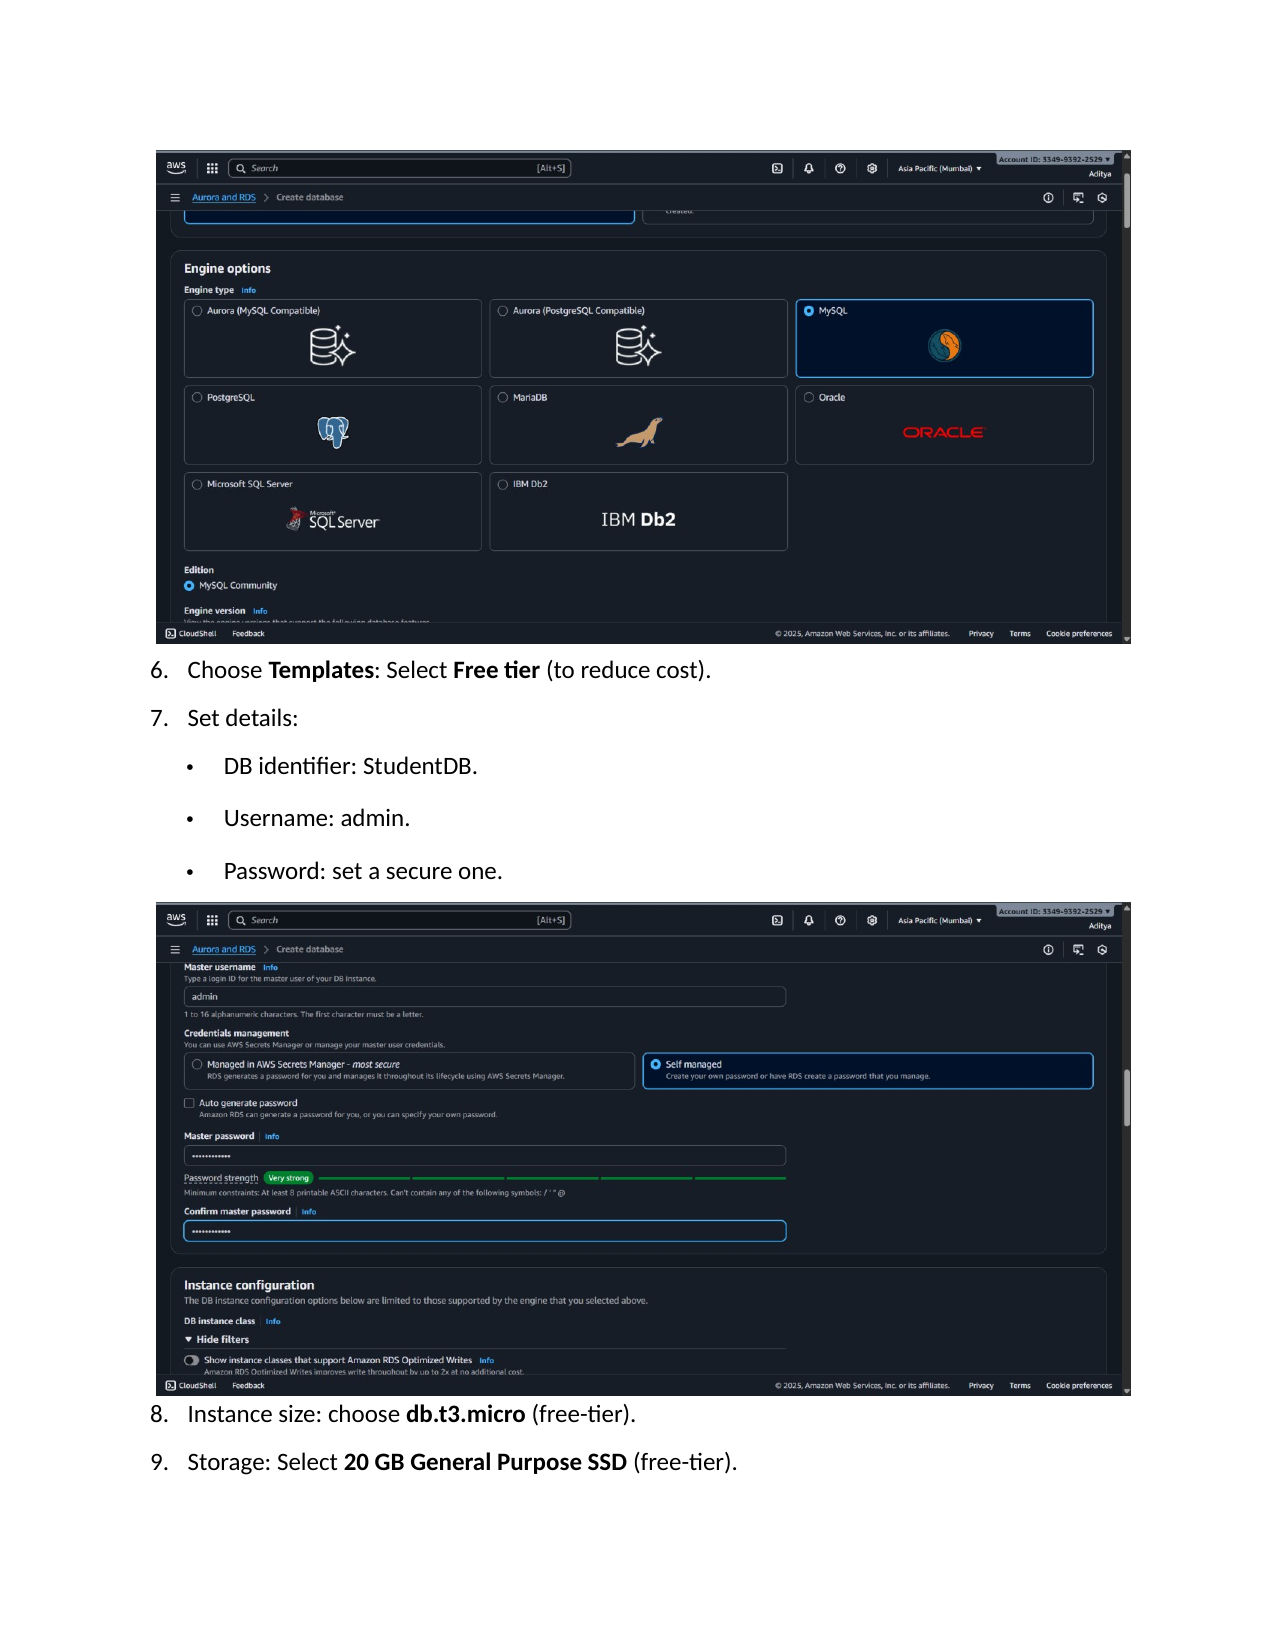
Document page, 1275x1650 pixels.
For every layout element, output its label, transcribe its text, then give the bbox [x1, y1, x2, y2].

list Set details: [150, 702, 1127, 732]
list Instance size: choose db.t3.micro (free-tier). [150, 1398, 1127, 1429]
list Username: admin. [186, 802, 1127, 833]
list DB identifier: StudentDB. [186, 750, 1127, 780]
list Storage: Select 20 GB General Purpose SSD (free-tier). [150, 1446, 1127, 1477]
list Password: set a secure one. [186, 855, 1127, 885]
picture [156, 902, 1131, 1396]
picture [156, 150, 1131, 644]
list Choose Templates: Select Free tier (to reduce cost). [150, 654, 1127, 685]
